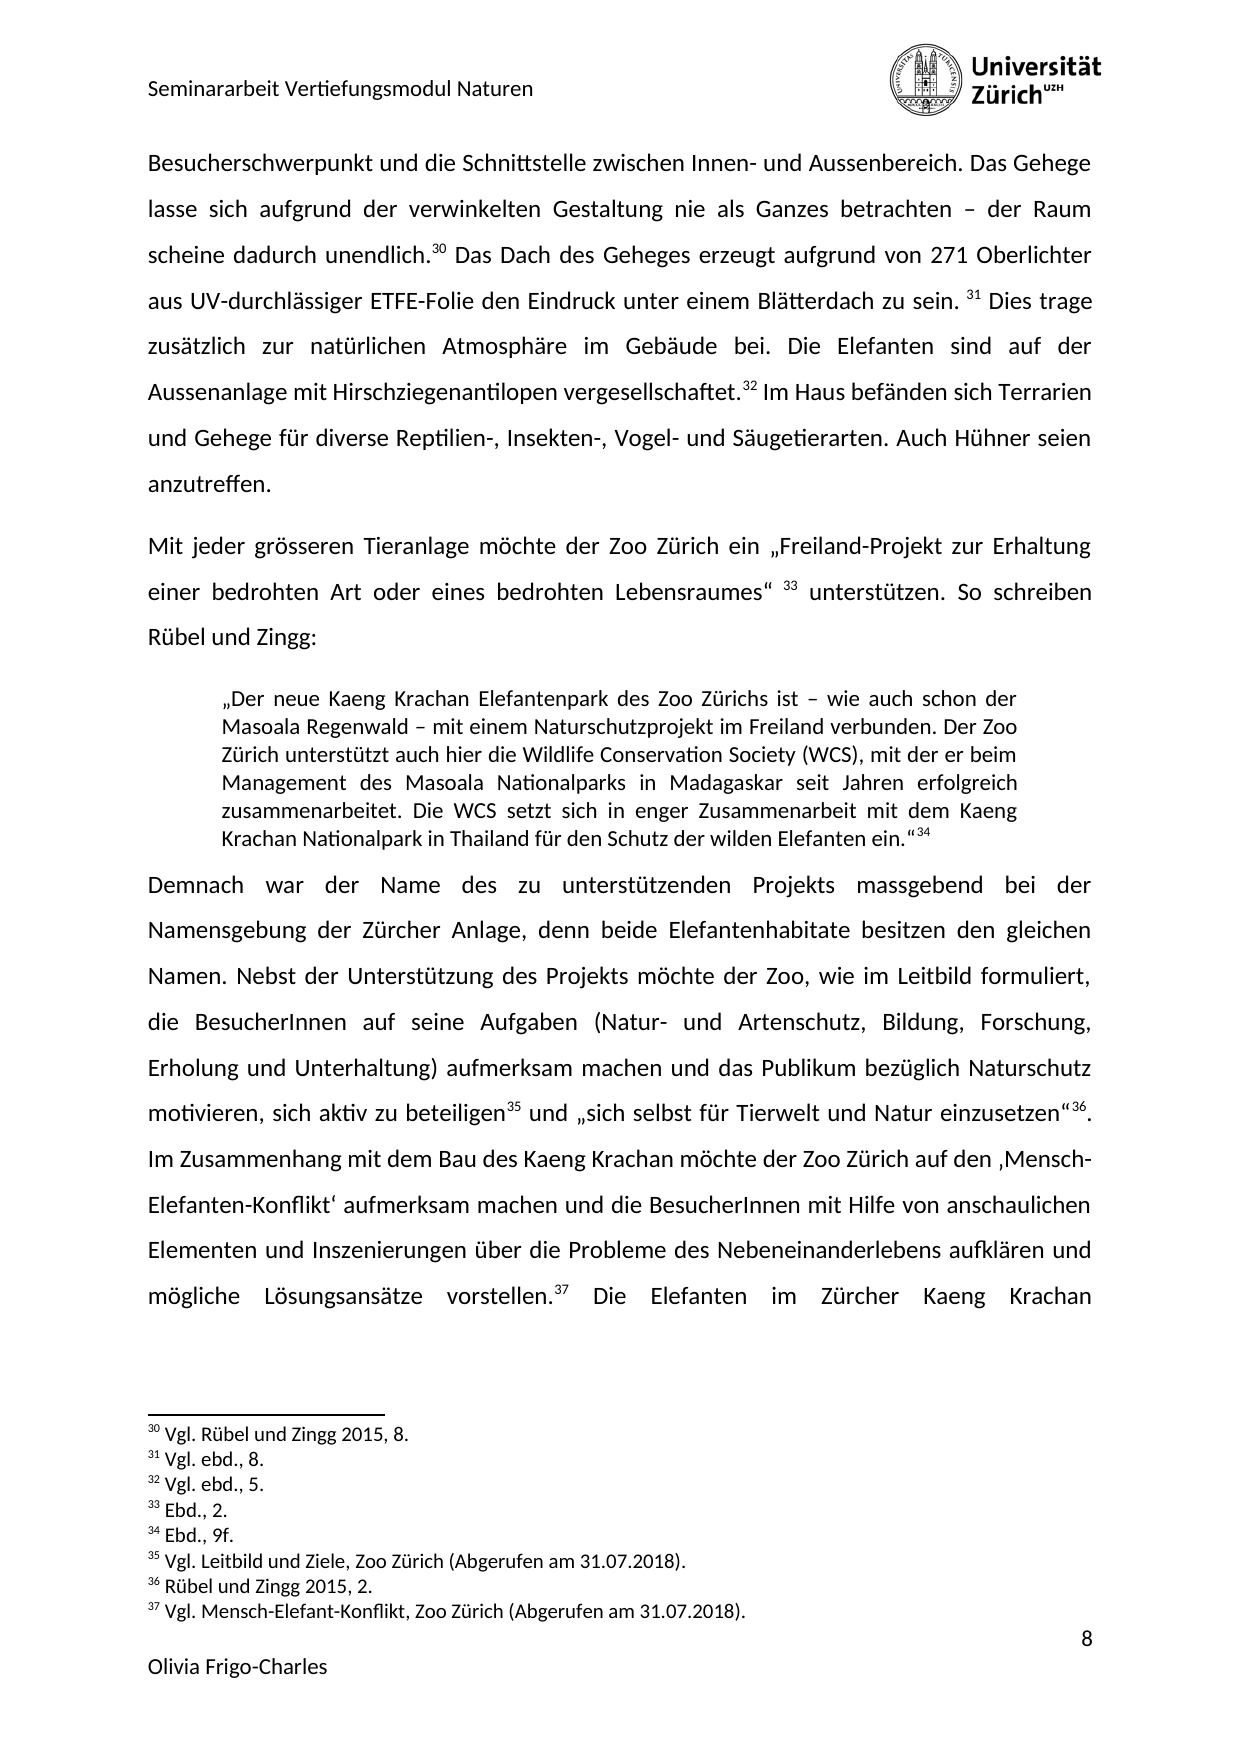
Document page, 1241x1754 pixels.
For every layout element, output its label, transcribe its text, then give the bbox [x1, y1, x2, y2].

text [148, 869, 1093, 1311]
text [148, 148, 1093, 498]
text „Der neue Kaeng Krachan Elefantenpark des Zoo Zürichs ist – wie auch schon der Masoala Regenwald – mit einem Naturschutzprojekt im Freiland verbunden. Der Zoo Zürich unterstützt auch hier die Wildlife Conservation Society (WCS), mit der er beim Management des Masoala Nationalparks in Madagaskar seit Jahren erfolgreich zusammenarbeitet. Die WCS setzt sich in enger Zusammenarbeit mit dem Kaeng Krachan Nationalpark in Thailand für den Schutz der wilden Elefanten ein.“ [221, 684, 1019, 852]
text Mit jeder grösseren Tieranlage möchte der Zoo Zürich ein „Freiland-Projekt zur Erhaltung einer bedrohten Art oder eines bedrohten Lebensraumes“ unterstützen. So schreiben Rübel und Zingg: [148, 530, 1093, 652]
picture [885, 39, 1105, 120]
